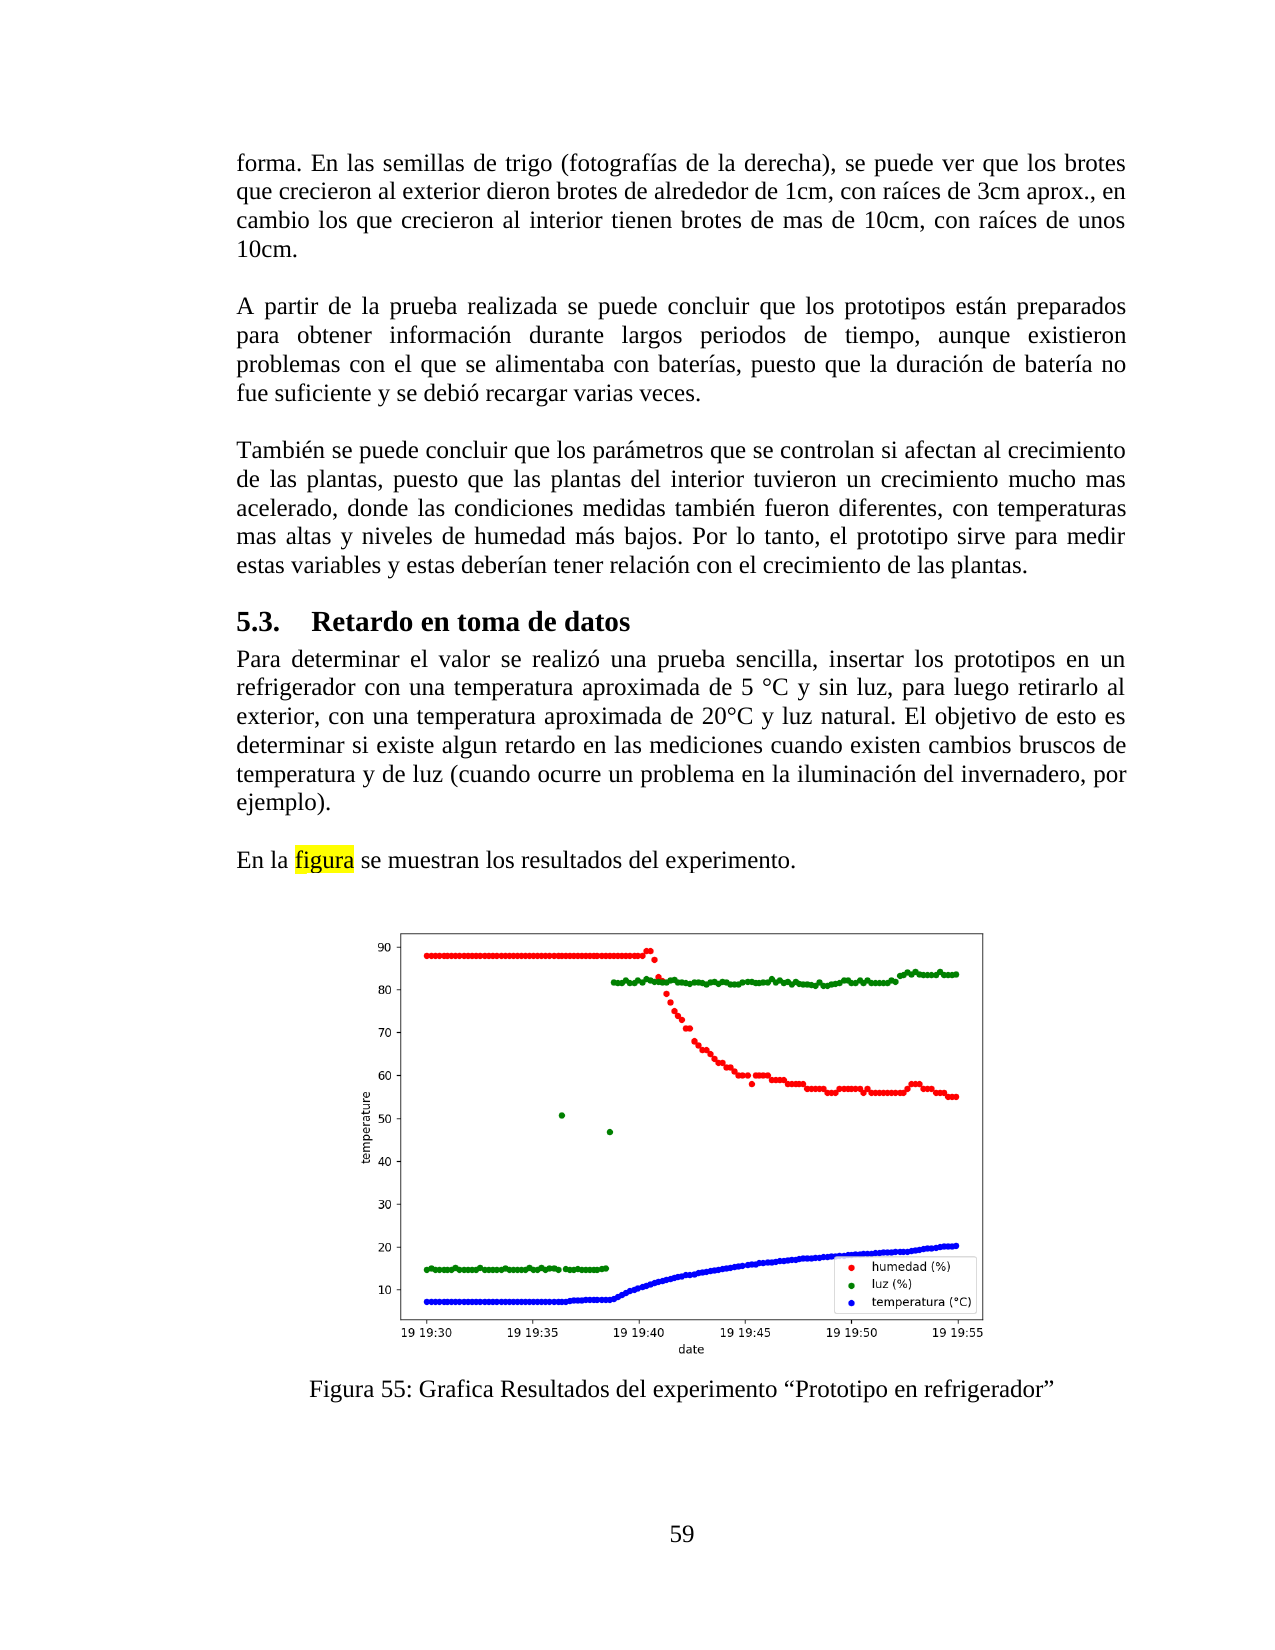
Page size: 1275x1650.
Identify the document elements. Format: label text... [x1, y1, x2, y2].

text Para determinar el valor se realizó una prueba sencilla, insertar los prototipos en un refrigerador con una temperatura aproximada de 5 °C y sin luz, para luego retirarlo al exterior, con una temperatura aproximada de 20°C y luz natural. El objetivo de esto es determinar si existe algun retardo en las mediciones cuando existen cambios bruscos de temperatura y de luz (cuando ocurre un problema en la iluminación del invernadero, por ejemplo). [236, 644, 1127, 816]
subtitle Retardo en toma de datos [236, 604, 1127, 637]
picture [306, 873, 1057, 1374]
text Figura 55: Grafica Resultados del experimento “Prototipo en refrigerador” [236, 1374, 1127, 1402]
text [236, 148, 1127, 263]
text En la figura se muestran los resultados del experimento. [354, 845, 1127, 874]
text También se puede concluir que los parámetros que se controlan si afectan al crecimiento de las plantas, puesto que las plantas del interior tuvieron un crecimiento mucho mas acelerado, donde las condiciones medidas también fueron diferentes, con temperaturas mas altas y niveles de humedad más bajos. Por lo tanto, el prototipo sirve para medir estas variables y estas deberían tener relación con el crecimiento de las plantas. [236, 435, 1127, 579]
text A partir de la prueba realizada se puede concluir que los prototipos están preparados para obtener información durante largos periodos de tiempo, aunque existieron problemas con el que se alimentaba con baterías, puesto que la duración de batería no fue suficiente y se debió recargar varias veces. [236, 291, 1127, 406]
